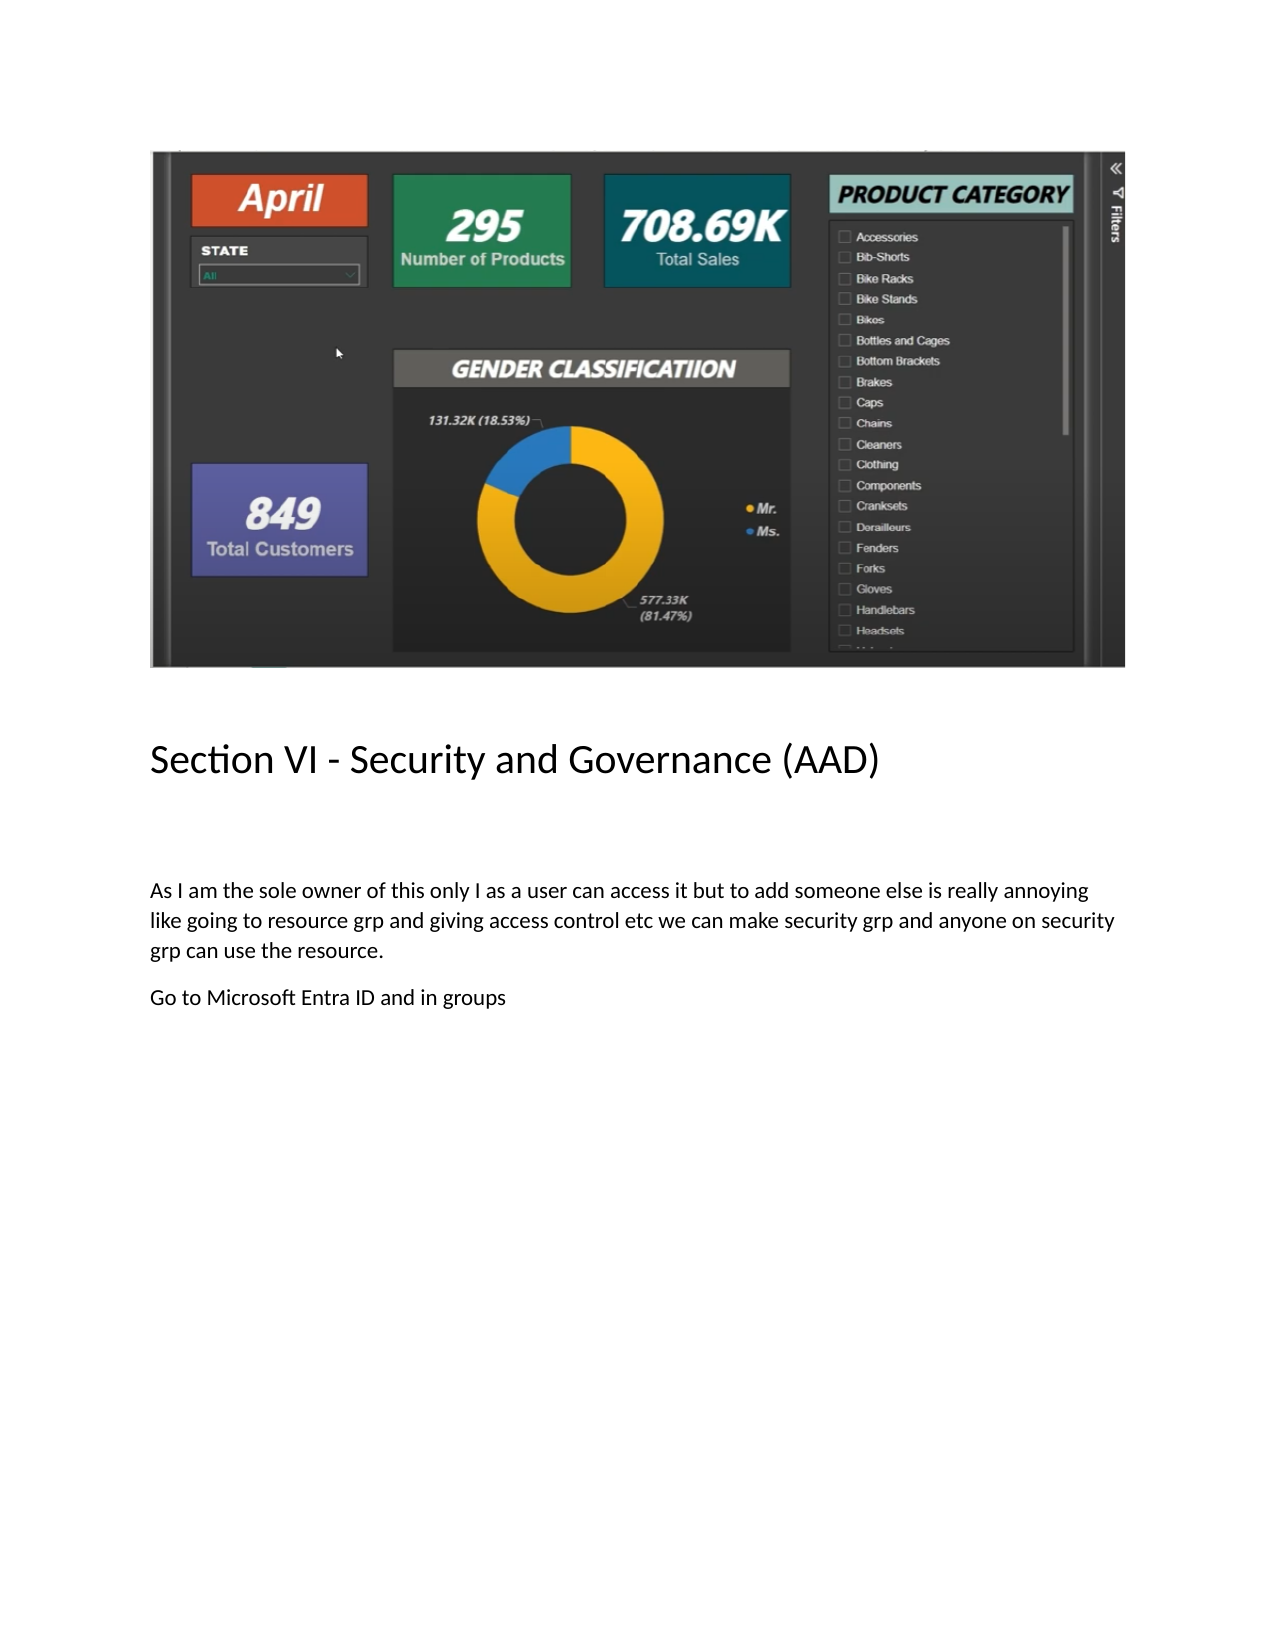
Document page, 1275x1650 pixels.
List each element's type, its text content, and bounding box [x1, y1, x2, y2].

picture [150, 150, 1125, 668]
text Go to Microsoft Entra ID and in groups [150, 983, 1125, 1011]
text Section VI - Security and Governance (AAD) [150, 733, 1125, 784]
text As I am the sole owner of this only I as a user can access it but to add someone else is really annoying like going to resource grp and giving access control etc we can make security grp and anyone on security grp can use the resource. [150, 876, 1125, 964]
